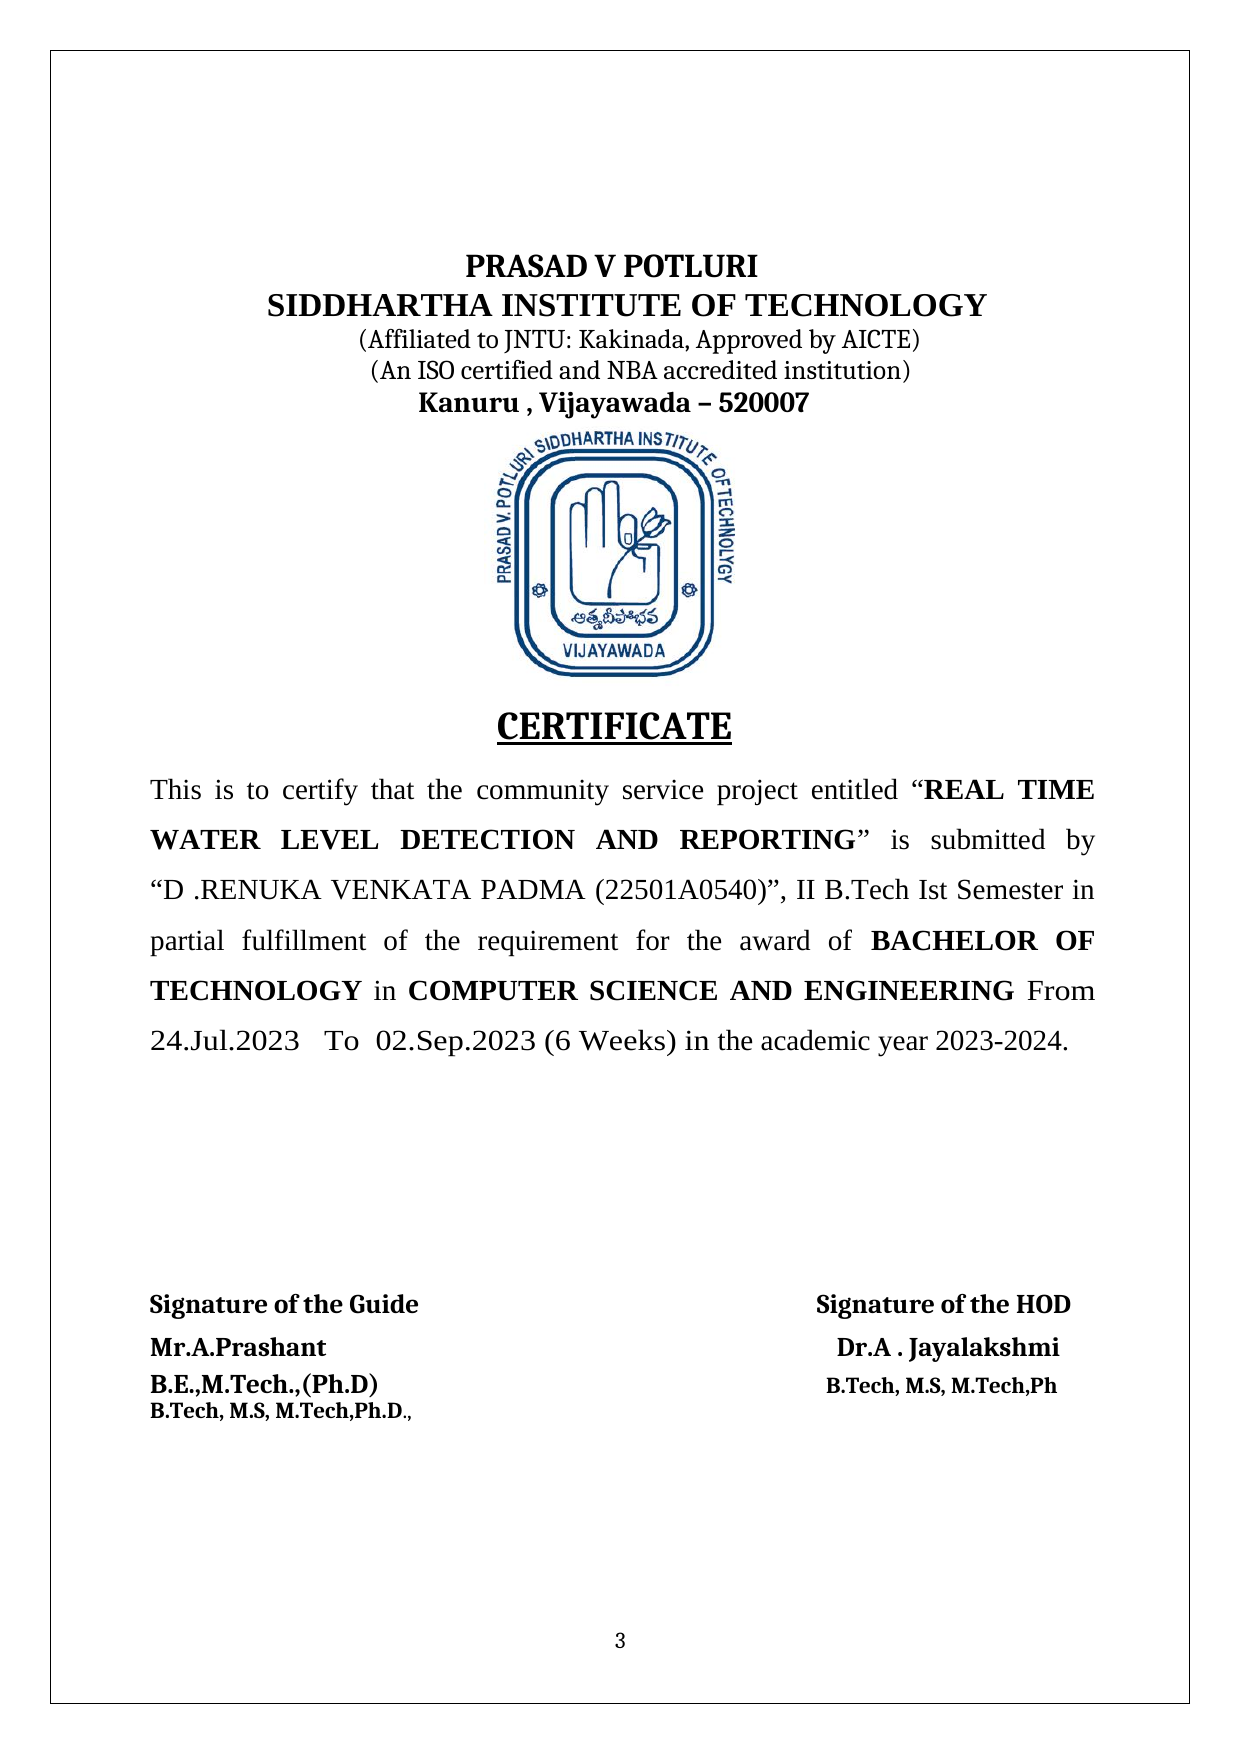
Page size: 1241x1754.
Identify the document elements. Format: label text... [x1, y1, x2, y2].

text This is to certify that the community service project entitled “REAL TIME WATER LEVEL DETECTION AND REPORTING” is submitted by “D .RENUKA VENKATA PADMA (22501A0540)”, II B.Tech Ist Semester in partial fulfillment of the requirement for the award of BACHELOR OF TECHNOLOGY in COMPUTER SCIENCE AND ENGINEERING From 24.Jul.2023 To 02.Sep.2023 (6 Weeks) in the academic year 2023-2024. [150, 772, 1095, 1057]
subtitle SIDDHARTHA INSTITUTE OF TECHNOLOGY [150, 285, 1090, 324]
text (Affiliated to JNTU: Kakinada, Approved by AICTE) [150, 324, 1090, 355]
text Kanuru , Vijayawada – 520007 [150, 386, 1090, 419]
text Signature of the Guide Signature of the HOD [150, 1289, 1095, 1321]
text Mr.A.Prashant Dr.A . Jayalakshmi [150, 1336, 1115, 1361]
text PRASAD V POTLURI [150, 247, 1090, 285]
picture [484, 419, 745, 687]
text B.E.,M.Tech.,(Ph.D) B.Tech, M.S, M.Tech,Ph B.Tech, M.S, M.Tech,Ph.D., [150, 1373, 1115, 1423]
text CERTIFICATE [150, 704, 1095, 749]
text (An ISO certified and NBA accredited institution) [150, 355, 1090, 386]
